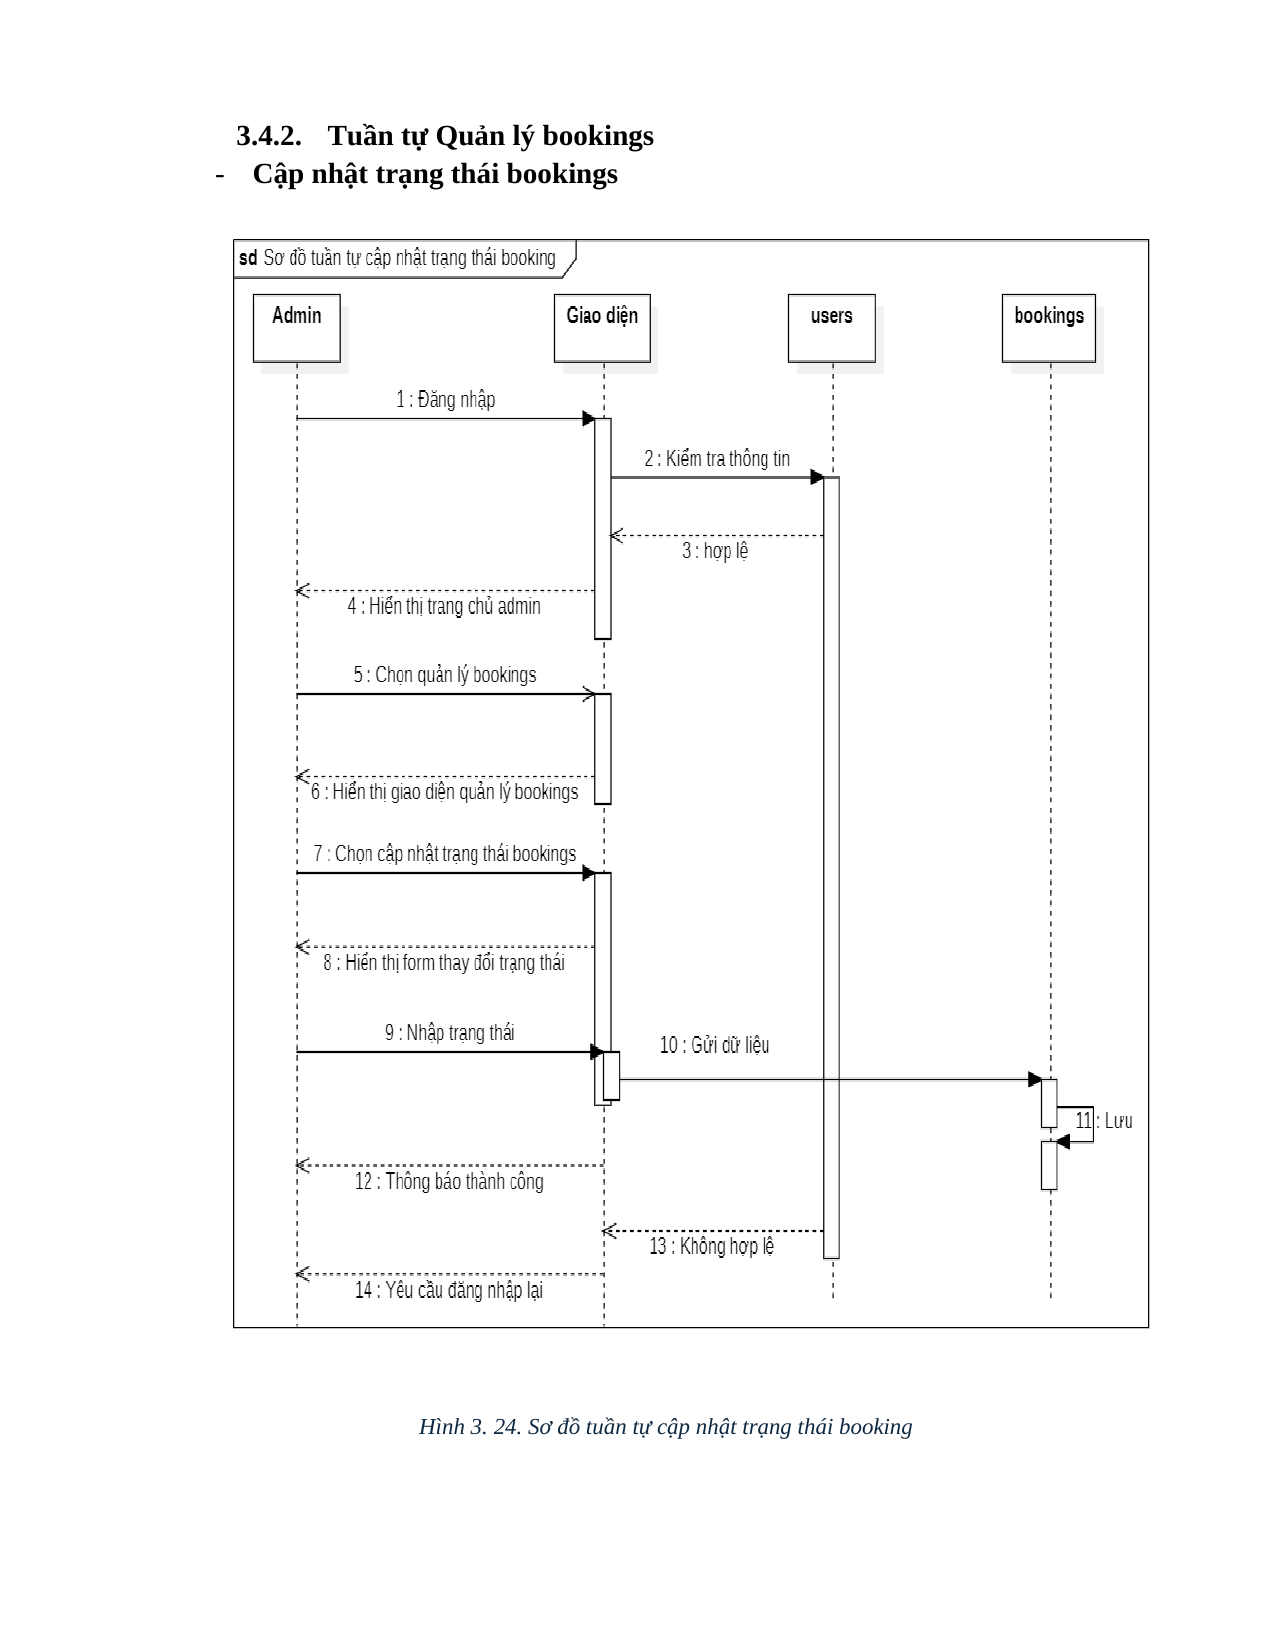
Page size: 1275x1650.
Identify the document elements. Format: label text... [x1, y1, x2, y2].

list Cập nhật trạng thái bookings [215, 157, 1157, 190]
list Tuần tự Quản lý bookings [236, 118, 1157, 152]
text Hình 3. 24. Sơ đồ tuần tự cập nhật trạng thái booking [177, 1413, 1157, 1439]
picture [221, 223, 1202, 1396]
